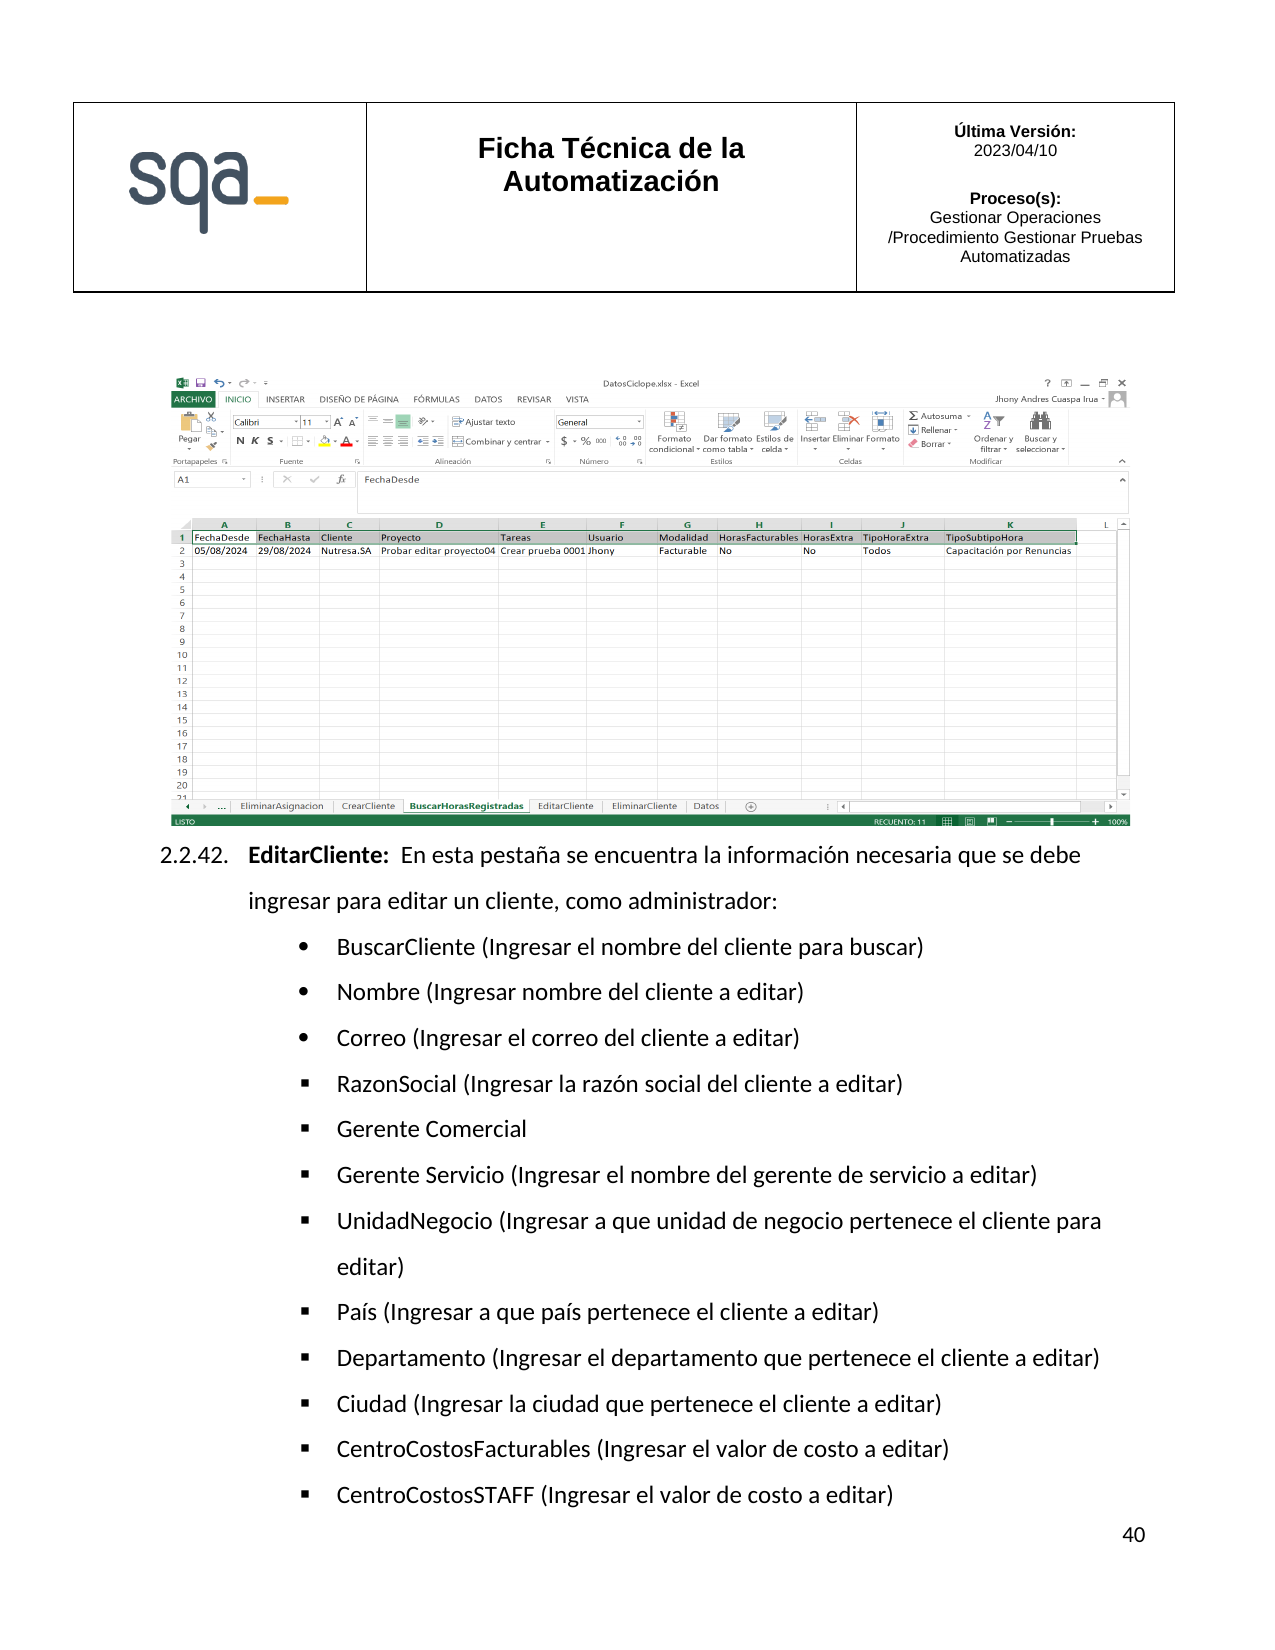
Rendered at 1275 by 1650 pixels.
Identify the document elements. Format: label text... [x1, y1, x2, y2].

list RazonSocial (Ingresar la razón social del cliente a editar) [299, 1068, 1145, 1098]
list Gerente Servicio (Ingresar el nombre del gerente de servicio a editar) [299, 1159, 1145, 1190]
list EditarCliente: En esta pestaña se encuentra la información necesaria que se debe ingresar para editar un cliente, como administrador: [159, 839, 1145, 915]
list Nombre (Ingresar nombre del cliente a editar) [299, 976, 1145, 1007]
list BuscarCliente (Ingresar el nombre del cliente para buscar) [299, 931, 1145, 961]
list Departamento (Ingresar el departamento que pertenece el cliente a editar) [299, 1342, 1145, 1373]
list Correo (Ingresar el correo del cliente a editar) [299, 1022, 1145, 1053]
picture [129, 152, 289, 234]
list UnidadNegocio (Ingresar a que unidad de negocio pertenece el cliente para editar) [299, 1205, 1145, 1281]
list Ciudad (Ingresar la ciudad que pertenece el cliente a editar) [299, 1388, 1145, 1418]
list Gerente Comercial [299, 1113, 1145, 1144]
list CentroCostosFacturables (Ingresar el valor de costo a editar) [299, 1434, 1145, 1464]
list País (Ingresar a que país pertenece el cliente a editar) [299, 1296, 1145, 1327]
picture [171, 376, 1131, 826]
list CentroCostosSTAFF (Ingresar el valor de costo a editar) [299, 1479, 1145, 1510]
